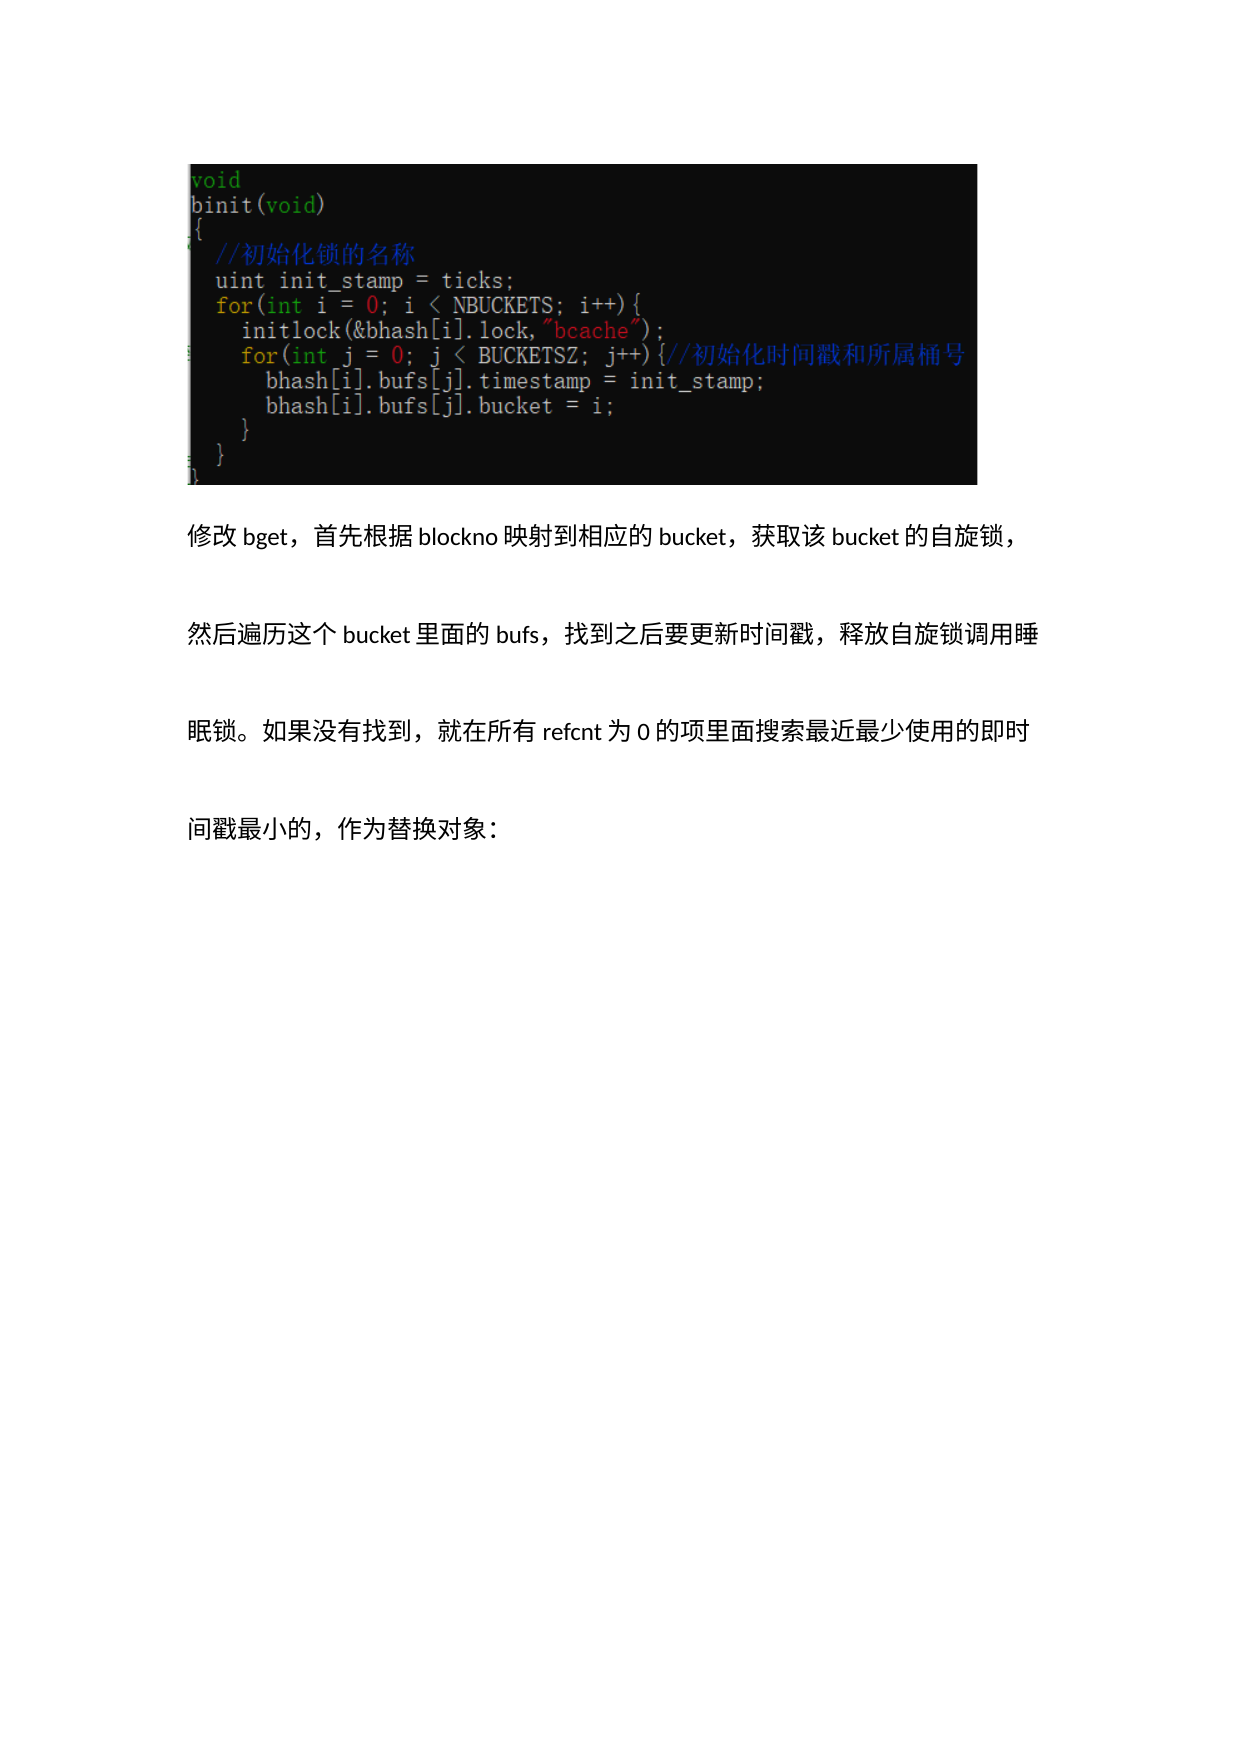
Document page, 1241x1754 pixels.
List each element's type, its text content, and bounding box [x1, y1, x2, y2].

text 修改bget，首先根据blockno映射到相应的bucket，获取该bucket的自旋锁，然后遍历这个bucket里面的bufs，找到之后要更新时间戳，释放自旋锁调用睡眠锁。如果没有找到，就在所有refcnt为0的项里面搜索最近最少使用的即时间戳最小的，作为替换对象： [187, 502, 1053, 860]
picture [187, 164, 978, 485]
